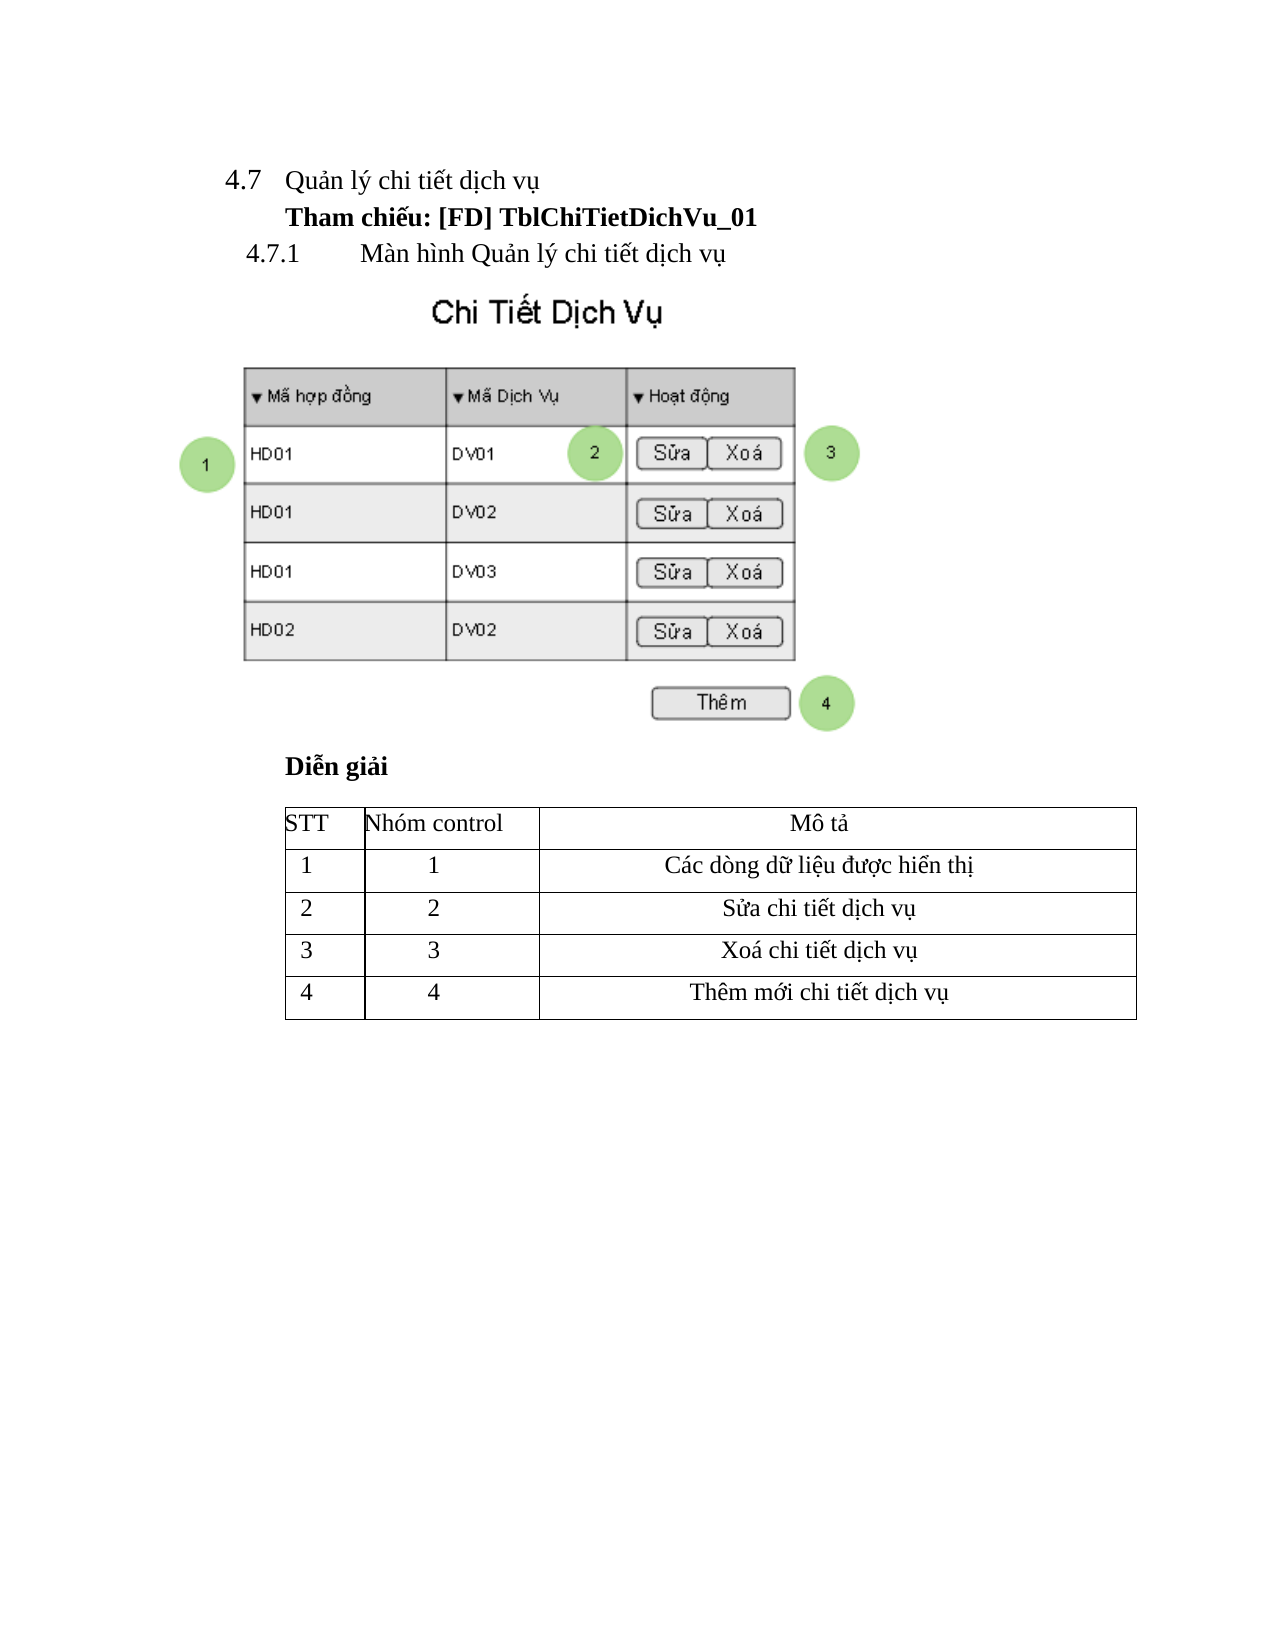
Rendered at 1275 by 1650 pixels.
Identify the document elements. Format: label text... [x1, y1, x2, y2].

table_cell 2 [286, 893, 364, 934]
table_header Nhóm control [366, 808, 539, 849]
table_header STT [286, 808, 364, 849]
list Diễn giải [285, 751, 1125, 782]
table_cell Các dòng dữ liệu được hiển thị [540, 850, 1136, 892]
table_cell Sửa chi tiết dịch vụ [540, 893, 1136, 934]
table_cell 1 [366, 850, 539, 892]
table_cell 3 [286, 935, 364, 976]
table_cell Thêm mới chi tiết dịch vụ [540, 977, 1136, 1018]
table_header Mô tả [540, 808, 1136, 849]
list Quản lý chi tiết dịch vụ [225, 162, 1125, 196]
table_cell 4 [366, 977, 539, 1018]
table_cell 1 [286, 850, 364, 892]
table_cell Xoá chi tiết dịch vụ [540, 935, 1136, 976]
table_cell 4 [286, 977, 364, 1018]
table_cell 2 [366, 893, 539, 934]
picture [150, 272, 943, 746]
list Tham chiếu: [FD] TblChiTietDichVu_01 [285, 201, 1125, 232]
list Màn hình Quản lý chi tiết dịch vụ [300, 237, 1125, 268]
table_cell 3 [366, 935, 539, 976]
